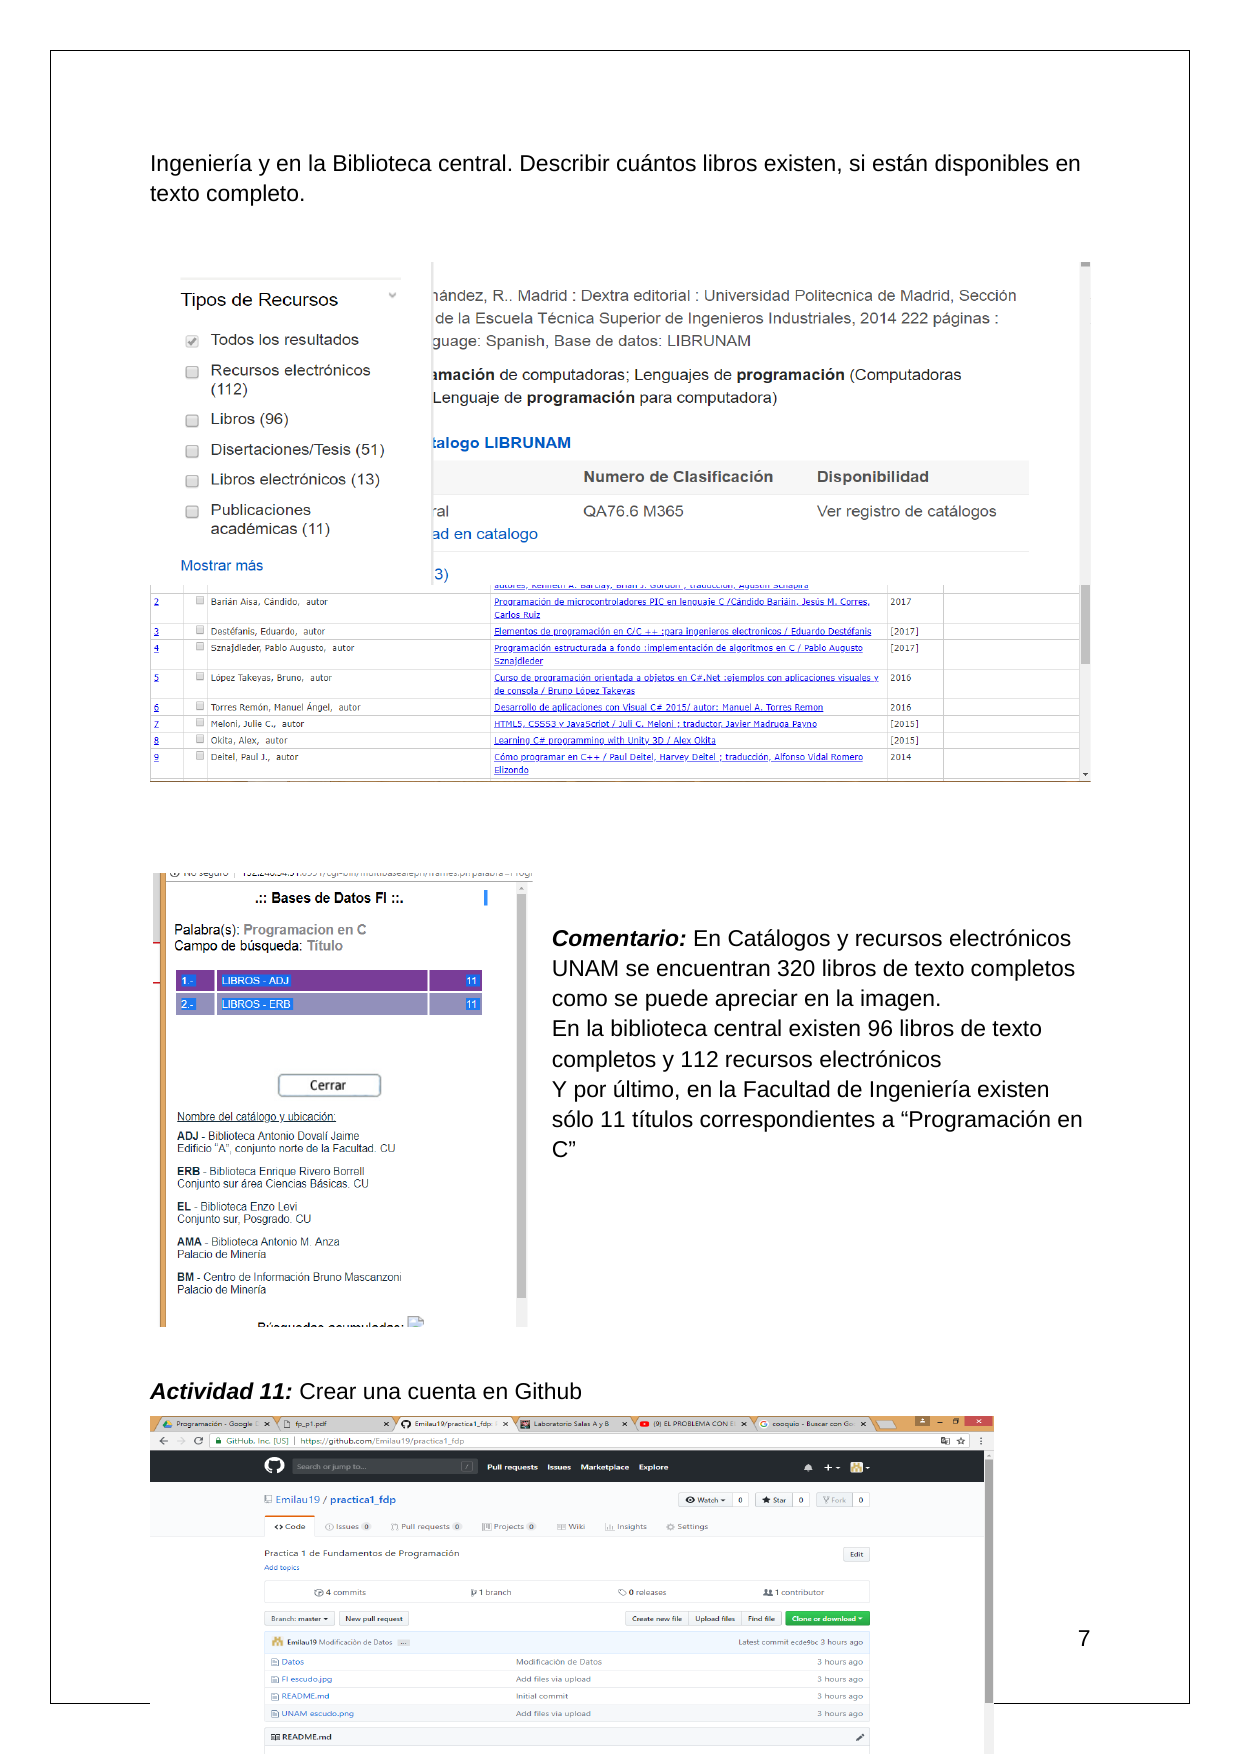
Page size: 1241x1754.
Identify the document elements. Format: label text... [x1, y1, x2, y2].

text Y por último, en la Facultad de Ingeniería existen sólo 11 títulos correspondientes a “Programación en C” [533, 1076, 1090, 1162]
text Actividad 11: Crear una cuenta en Github [150, 1378, 1090, 1404]
text Comentario: En Catálogos y recursos electrónicos UNAM se encuentran 320 libros de texto completos como se puede apreciar en la imagen. [533, 925, 1090, 1011]
picture [150, 1416, 994, 1754]
picture [153, 873, 533, 1327]
text En la biblioteca central existen 96 libros de texto completos y 112 recursos electrónicos [533, 1015, 1090, 1072]
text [150, 150, 1090, 207]
picture [150, 262, 1091, 782]
